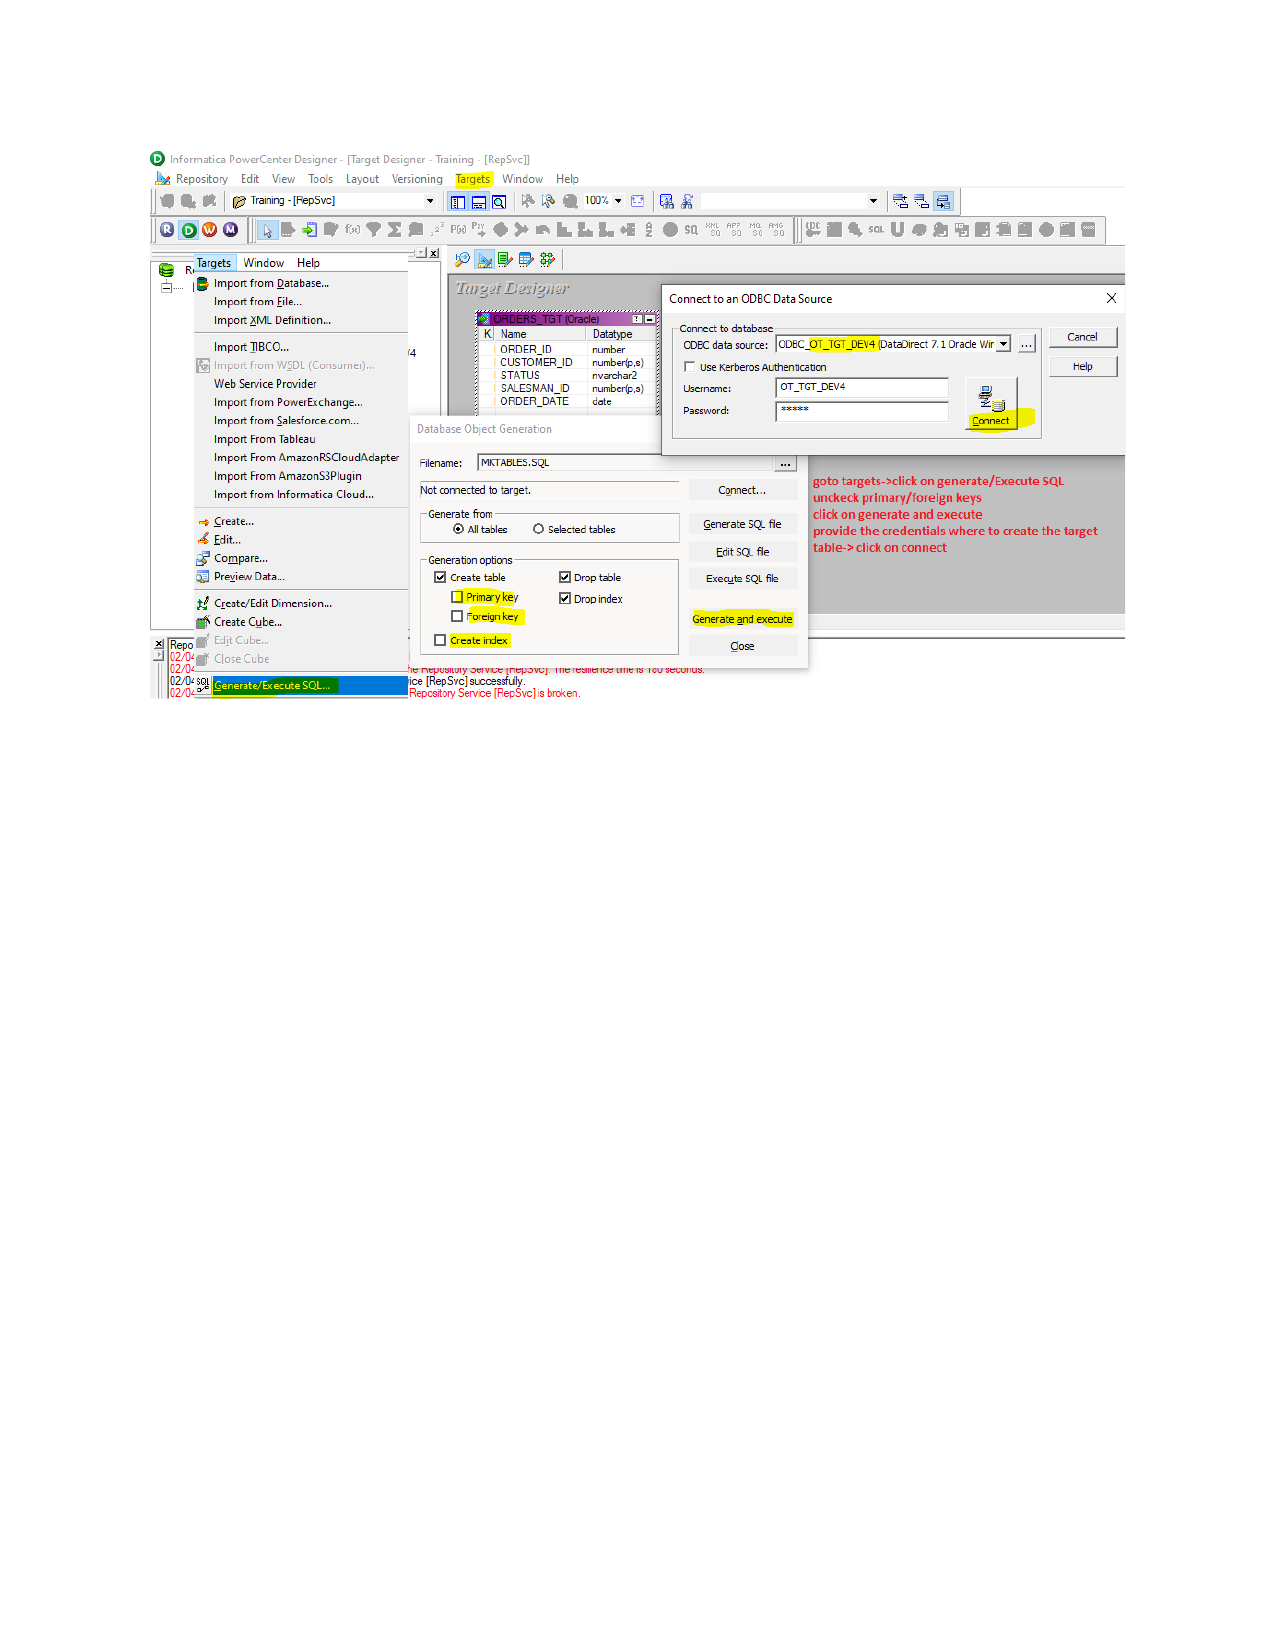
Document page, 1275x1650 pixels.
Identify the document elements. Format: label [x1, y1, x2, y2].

picture [150, 150, 1125, 699]
